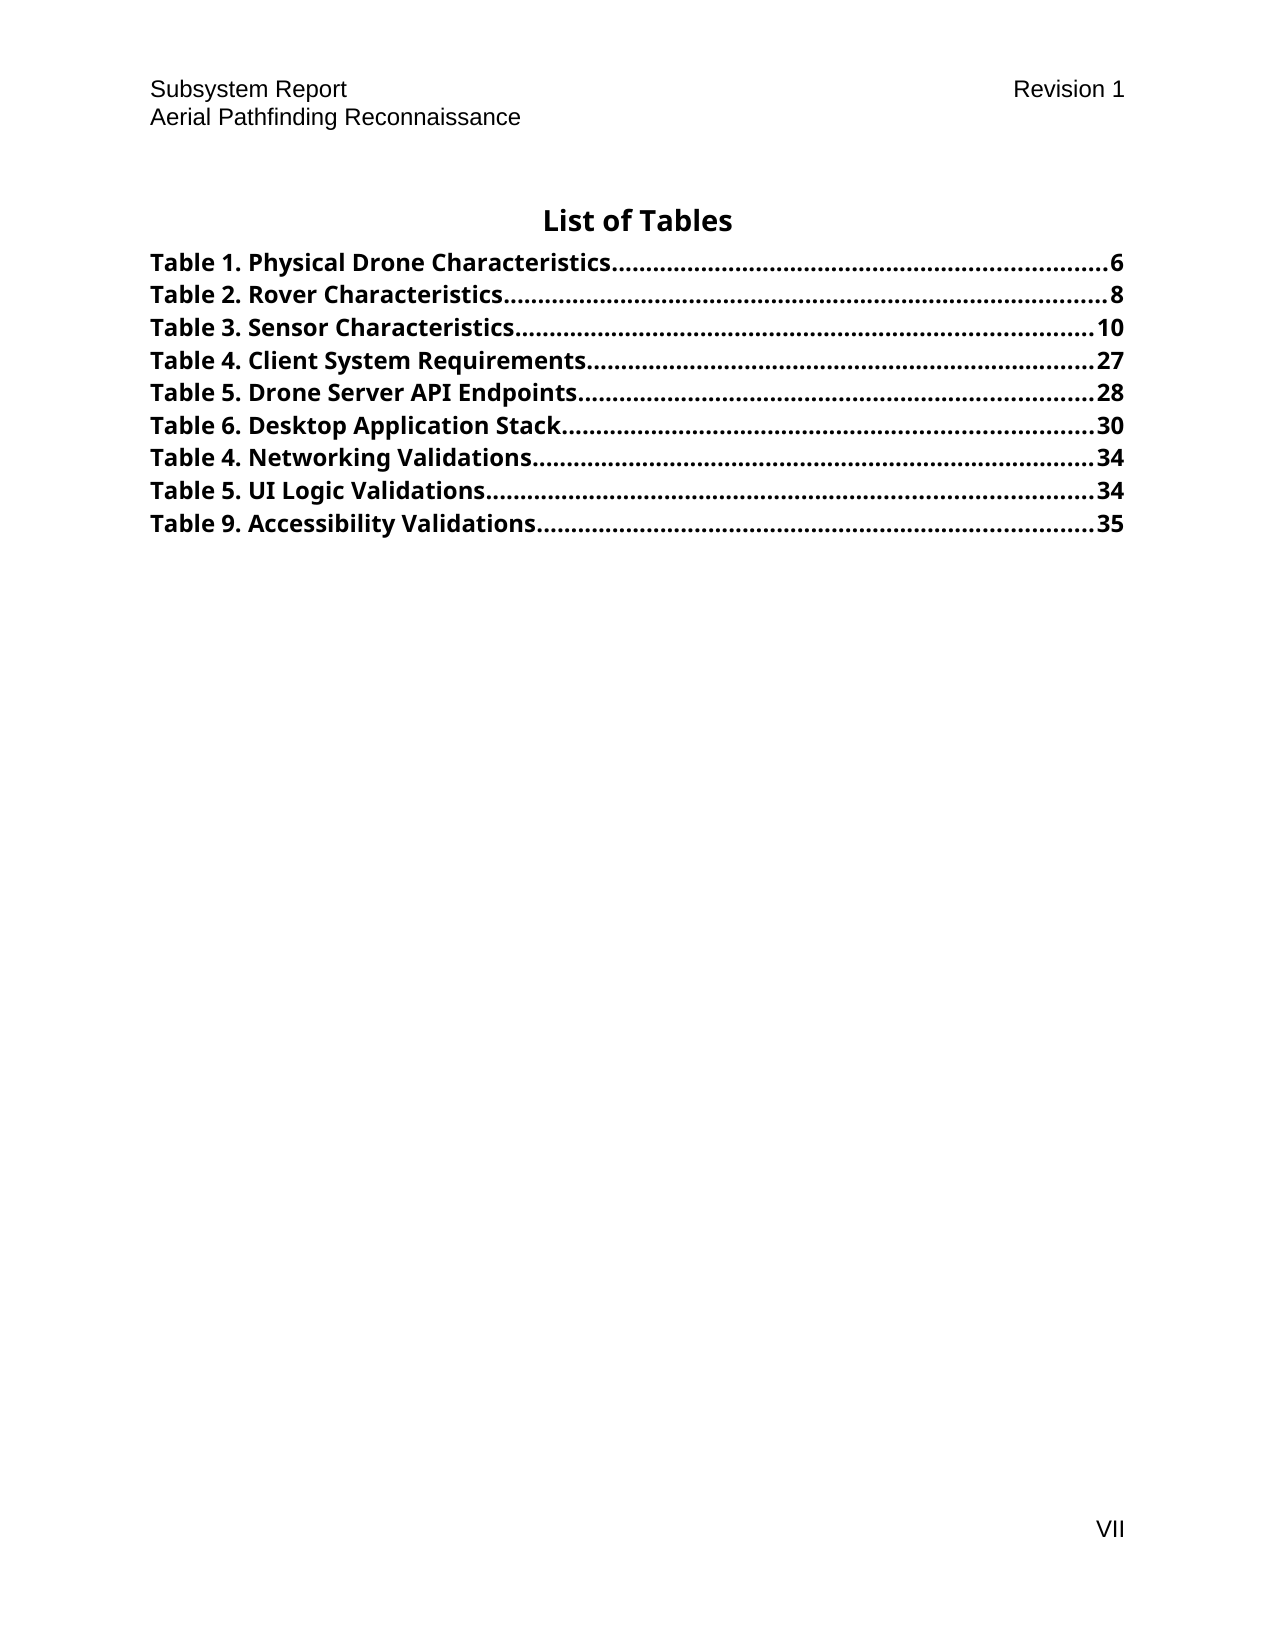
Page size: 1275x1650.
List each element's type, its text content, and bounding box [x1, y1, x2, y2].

text Table 4. Client System Requirements 27 [150, 343, 1125, 376]
text Table 2. Rover Characteristics 8 [150, 278, 1125, 311]
text Table 6. Desktop Application Stack 30 [150, 409, 1125, 441]
text Table 3. Sensor Characteristics 10 [150, 311, 1125, 343]
text Table 5. UI Logic Validations 34 [150, 474, 1125, 506]
text Table 9. Accessibility Validations 35 [150, 506, 1125, 539]
text Table 4. Networking Validations 34 [150, 441, 1125, 474]
subtitle List of Tables [150, 200, 1125, 240]
text Table 5. Drone Server API Endpoints 28 [150, 376, 1125, 409]
text Table 1. Physical Drone Characteristics 6 [150, 246, 1125, 278]
